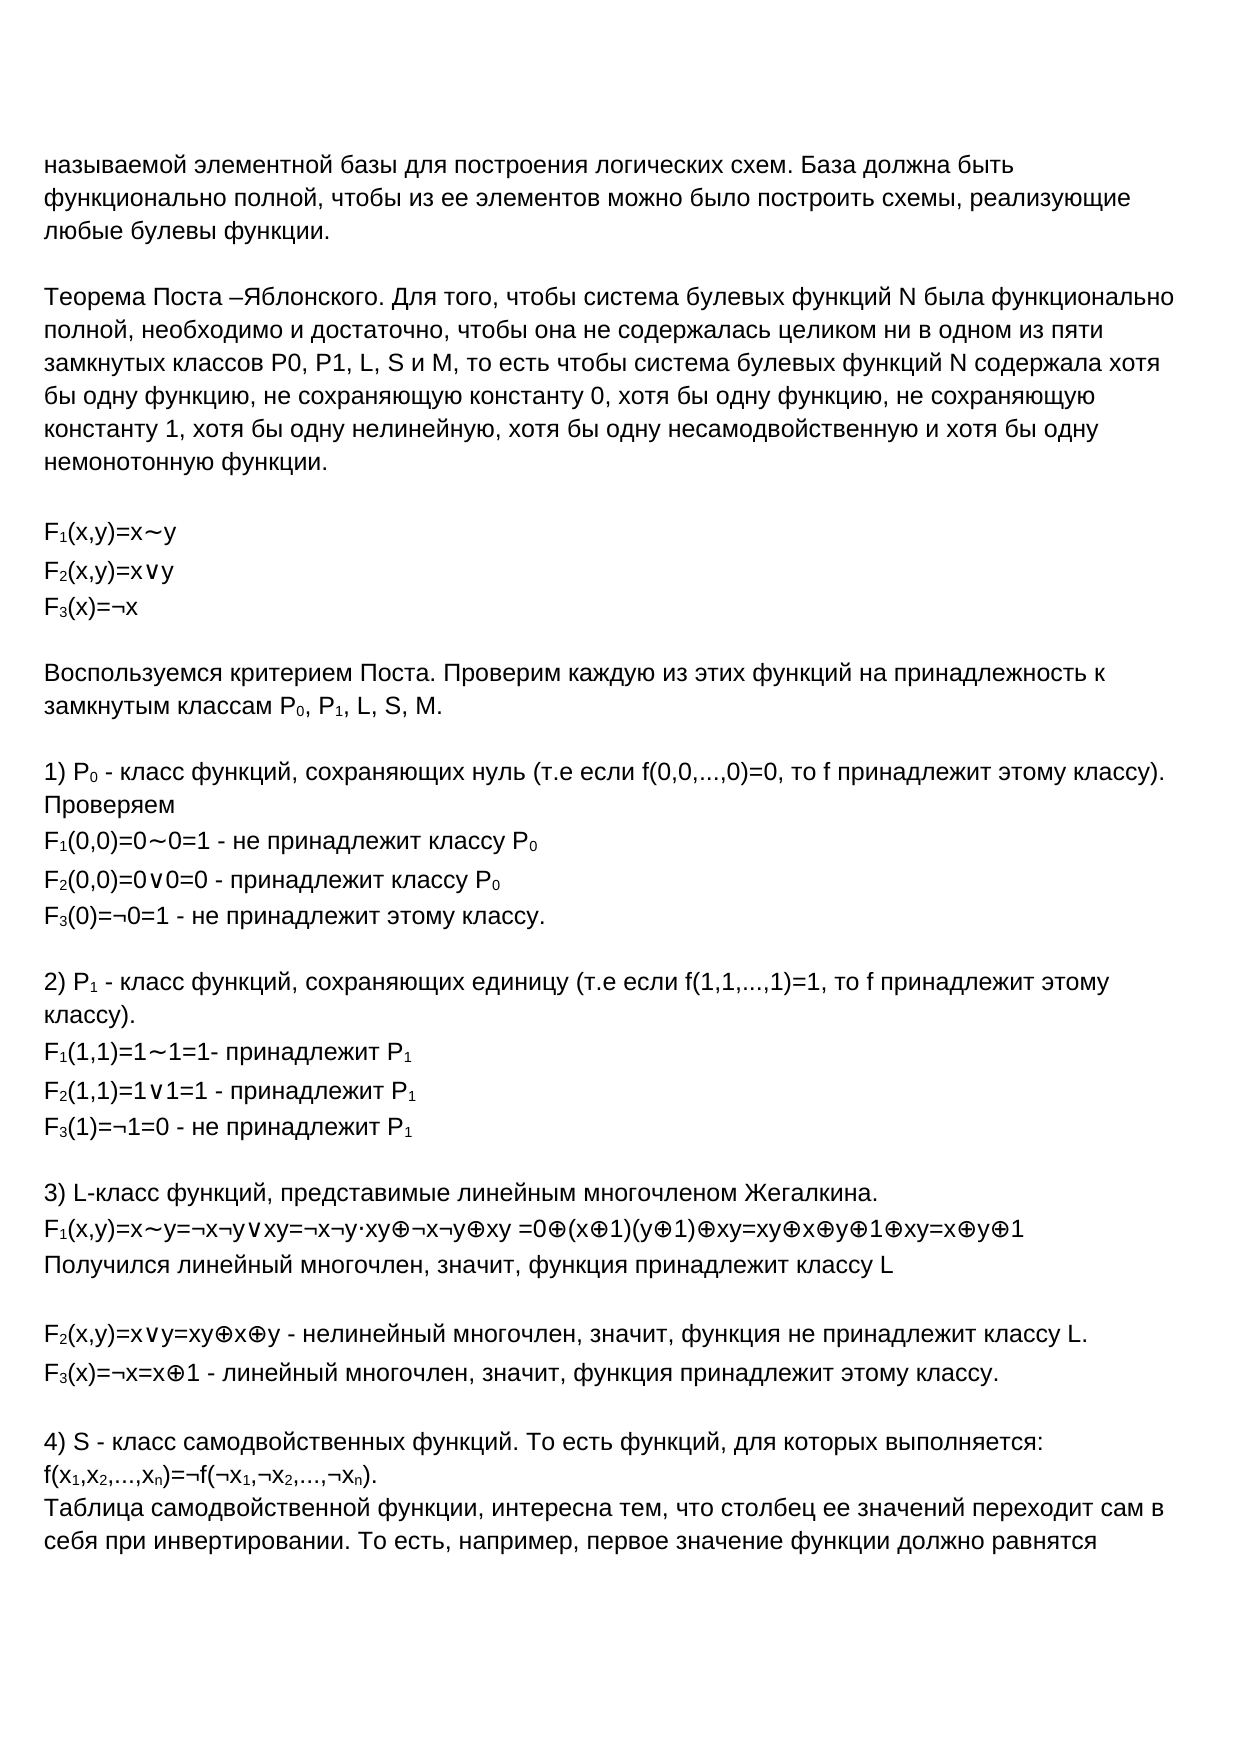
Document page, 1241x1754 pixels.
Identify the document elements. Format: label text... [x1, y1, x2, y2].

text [44, 1493, 1181, 1555]
text 2) P1 - класс функций, сохраняющих единицу (т.е если f(1,1,...,1)=1, то f принадлежит этому классу). [44, 967, 1181, 1029]
text Воспользуемся критерием Поста. Проверим каждую из этих функций на принадлежность к замкнутым классам P0, P1, L, S, M. [44, 658, 1181, 719]
text F1(x,y)=x∼y=¬x¬y∨xy=¬x¬y⋅xy⊕¬x¬y⊕xy =0⊕(x⊕1)(y⊕1)⊕xy=xy⊕x⊕y⊕1⊕xy=x⊕y⊕1 [44, 1211, 1181, 1244]
text 3) L-класс функций, представимые линейным многочленом Жегалкина. [44, 1177, 1181, 1206]
text F1(x,y)=x∼y [44, 513, 1181, 547]
text Теорема Поста –Яблонского. Для того, чтобы система булевых функций N была функционально полной, необходимо и достаточно, чтобы она не содержалась целиком ни в одном из пяти замкнутых классов Р0, Р1, L, S и M, то есть чтобы система булевых функций N содержала хотя бы одну функцию, не сохраняющую константу 0, хотя бы одну функцию, не сохраняющую константу 1, хотя бы одну нелинейную, хотя бы одну несамодвойственную и хотя бы одну немонотонную функции. [44, 282, 1181, 476]
text F2(1,1)=1∨1=1 - принадлежит P1 [44, 1072, 1181, 1106]
text f(x1,x2,...,xn)=¬f(¬x1,¬x2,...,¬xn). [44, 1460, 1181, 1489]
text Получился линейный многочлен, значит, функция принадлежит классу L [44, 1250, 1181, 1278]
text F2(x,y)=x∨y [44, 552, 1181, 586]
text F3(x)=¬x=x⊕1 - линейный многочлен, значит, функция принадлежит этому классу. [44, 1355, 1181, 1389]
text F2(0,0)=0∨0=0 - принадлежит классу P0 [44, 862, 1181, 896]
text 4) S - класс самодвойственных функций. То есть функций, для которых выполняется: [44, 1427, 1181, 1456]
text F2(x,y)=x∨y=xy⊕x⊕y - нелинейный многочлен, значит, функция не принадлежит классу L. [44, 1316, 1181, 1350]
text F3(0)=¬0=1 - не принадлежит этому классу. [44, 901, 1181, 930]
text F3(1)=¬1=0 - не принадлежит P1 [44, 1111, 1181, 1140]
text F3(x)=¬x [44, 592, 1181, 620]
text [44, 150, 1181, 245]
text 1) P0 - класс функций, сохраняющих нуль (т.е если f(0,0,...,0)=0, то f принадлежит этому классу). Проверяем [44, 757, 1181, 818]
text F1(1,1)=1∼1=1- принадлежит P1 [44, 1033, 1181, 1067]
text F1(0,0)=0∼0=1 - не принадлежит классу P0 [44, 823, 1181, 857]
